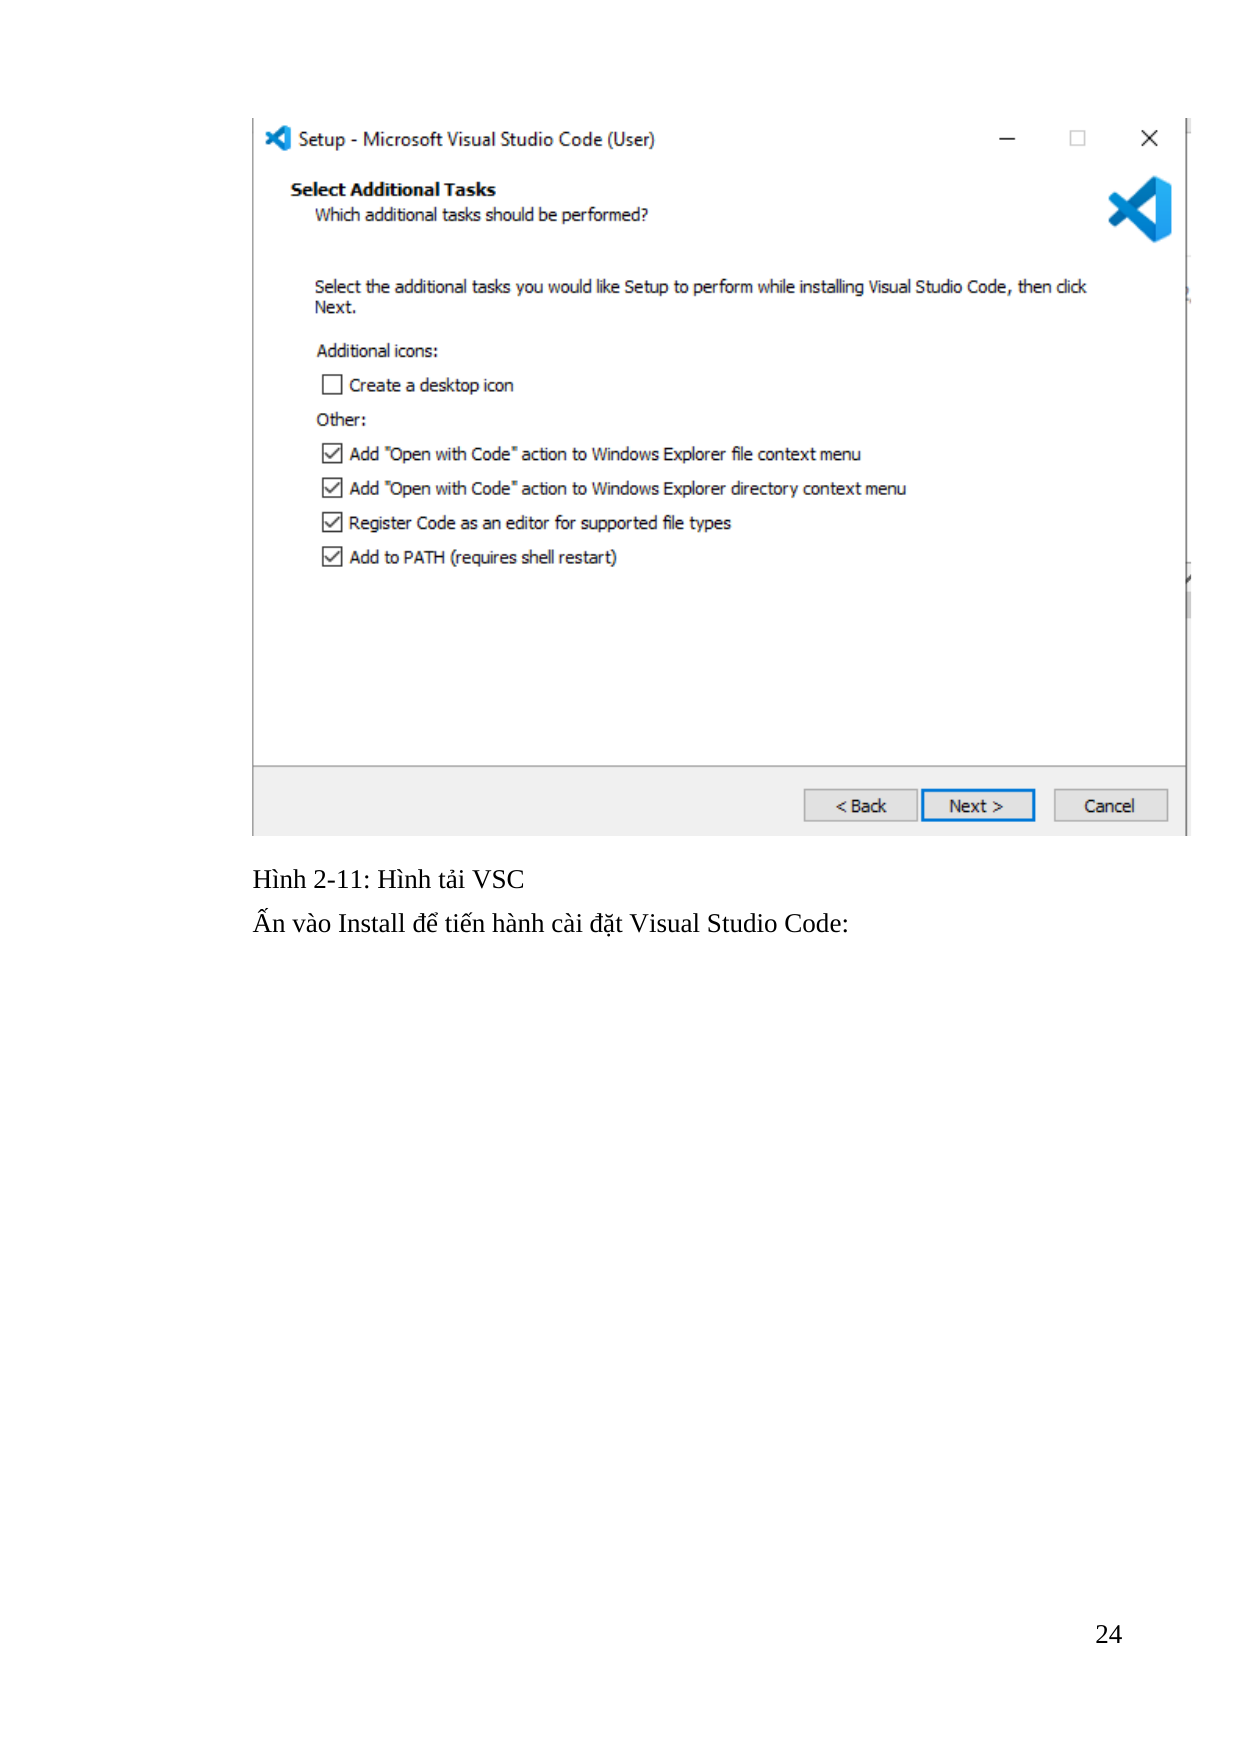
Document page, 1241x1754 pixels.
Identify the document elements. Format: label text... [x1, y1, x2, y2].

picture [252, 118, 1192, 836]
text Ấn vào Install để tiến hành cài đặt Visual Studio Code: [177, 907, 1122, 938]
